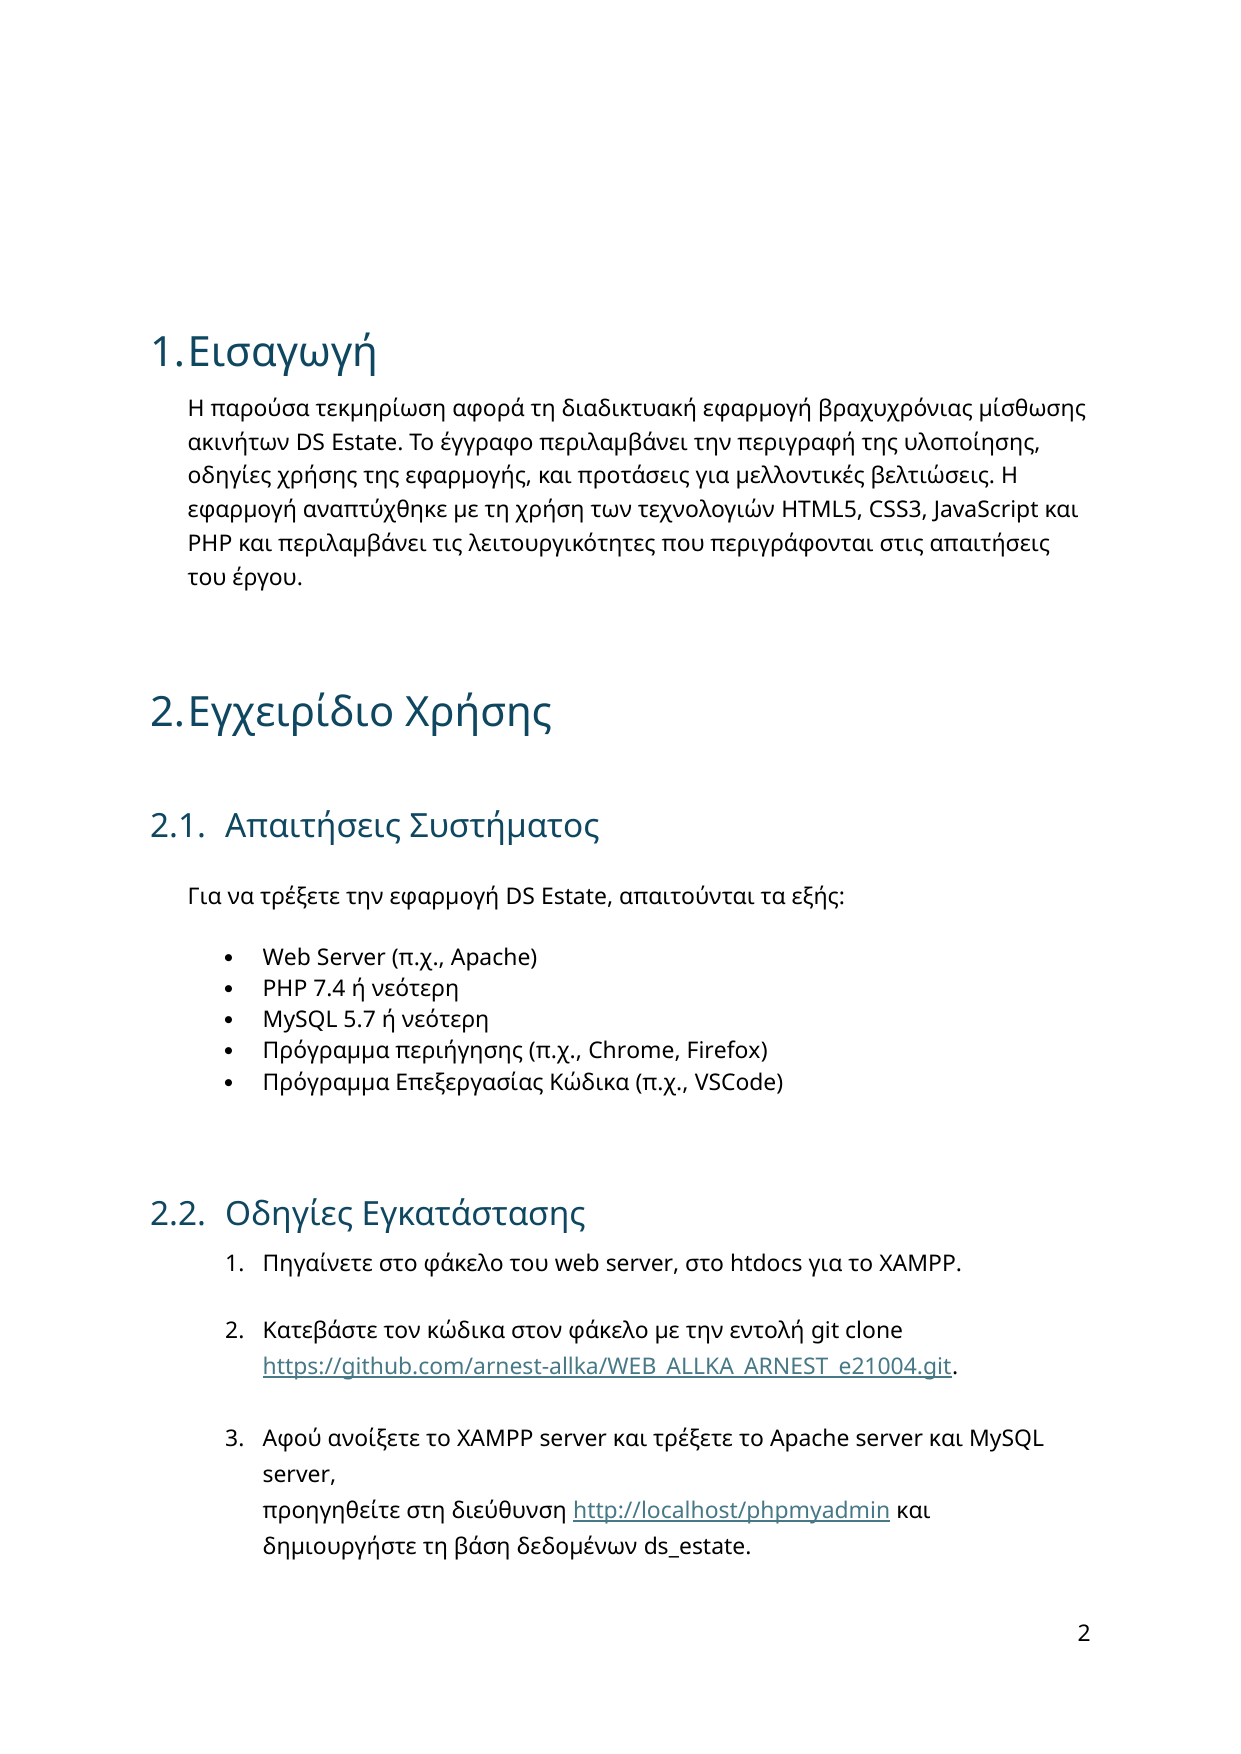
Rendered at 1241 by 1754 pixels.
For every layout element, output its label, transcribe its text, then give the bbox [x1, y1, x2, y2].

list Κατεβάστε τον κώδικα στον φάκελο με την εντολή git clone https://github.com/arnest-allka/WEB_ALLKA_ARNEST_e21004.git. [225, 1314, 1090, 1381]
subtitle Εγχειρίδιο Χρήσης [150, 682, 1090, 739]
subtitle Εισαγωγή [150, 322, 1090, 379]
list Πηγαίνετε στο φάκελο του web server, στο htdocs για το XAMPP. [225, 1247, 1090, 1278]
list Αφού ανοίξετε το XAMPP server και τρέξετε το Apache server και MySQL server, [225, 1422, 1090, 1489]
list MySQL 5.7 ή νεότερη [225, 1003, 1090, 1034]
text Για να τρέξετε την εφαρμογή DS Estate, απαιτούνται τα εξής: [150, 880, 1090, 911]
subtitle Οδηγίες Εγκατάστασης [150, 1189, 1090, 1235]
list προηγηθείτε στη διεύθυνση http://localhost/phpmyadmin και δημιουργήστε τη βάση δεδομένων ds_estate. [262, 1494, 1090, 1561]
list Web Server (π.χ., Apache) [225, 941, 1090, 972]
subtitle Απαιτήσεις Συστήματος [150, 802, 1090, 847]
text Η παρούσα τεκμηρίωση αφορά τη διαδικτυακή εφαρμογή βραχυχρόνιας μίσθωσης ακινήτων DS Estate. Το έγγραφο περιλαμβάνει την περιγραφή της υλοποίησης, οδηγίες χρήσης της εφαρμογής, και προτάσεις για μελλοντικές βελτιώσεις. Η εφαρμογή αναπτύχθηκε με τη χρήση των τεχνολογιών HTML5, CSS3, JavaScript και PHP και περιλαμβάνει τις λειτουργικότητες που περιγράφονται στις απαιτήσεις του έργου. [187, 392, 1090, 592]
list Πρόγραμμα περιήγησης (π.χ., Chrome, Firefox) [225, 1034, 1090, 1066]
list Πρόγραμμα Επεξεργασίας Κώδικα (π.χ., VSCode) [225, 1066, 1090, 1097]
list PHP 7.4 ή νεότερη [225, 972, 1090, 1003]
